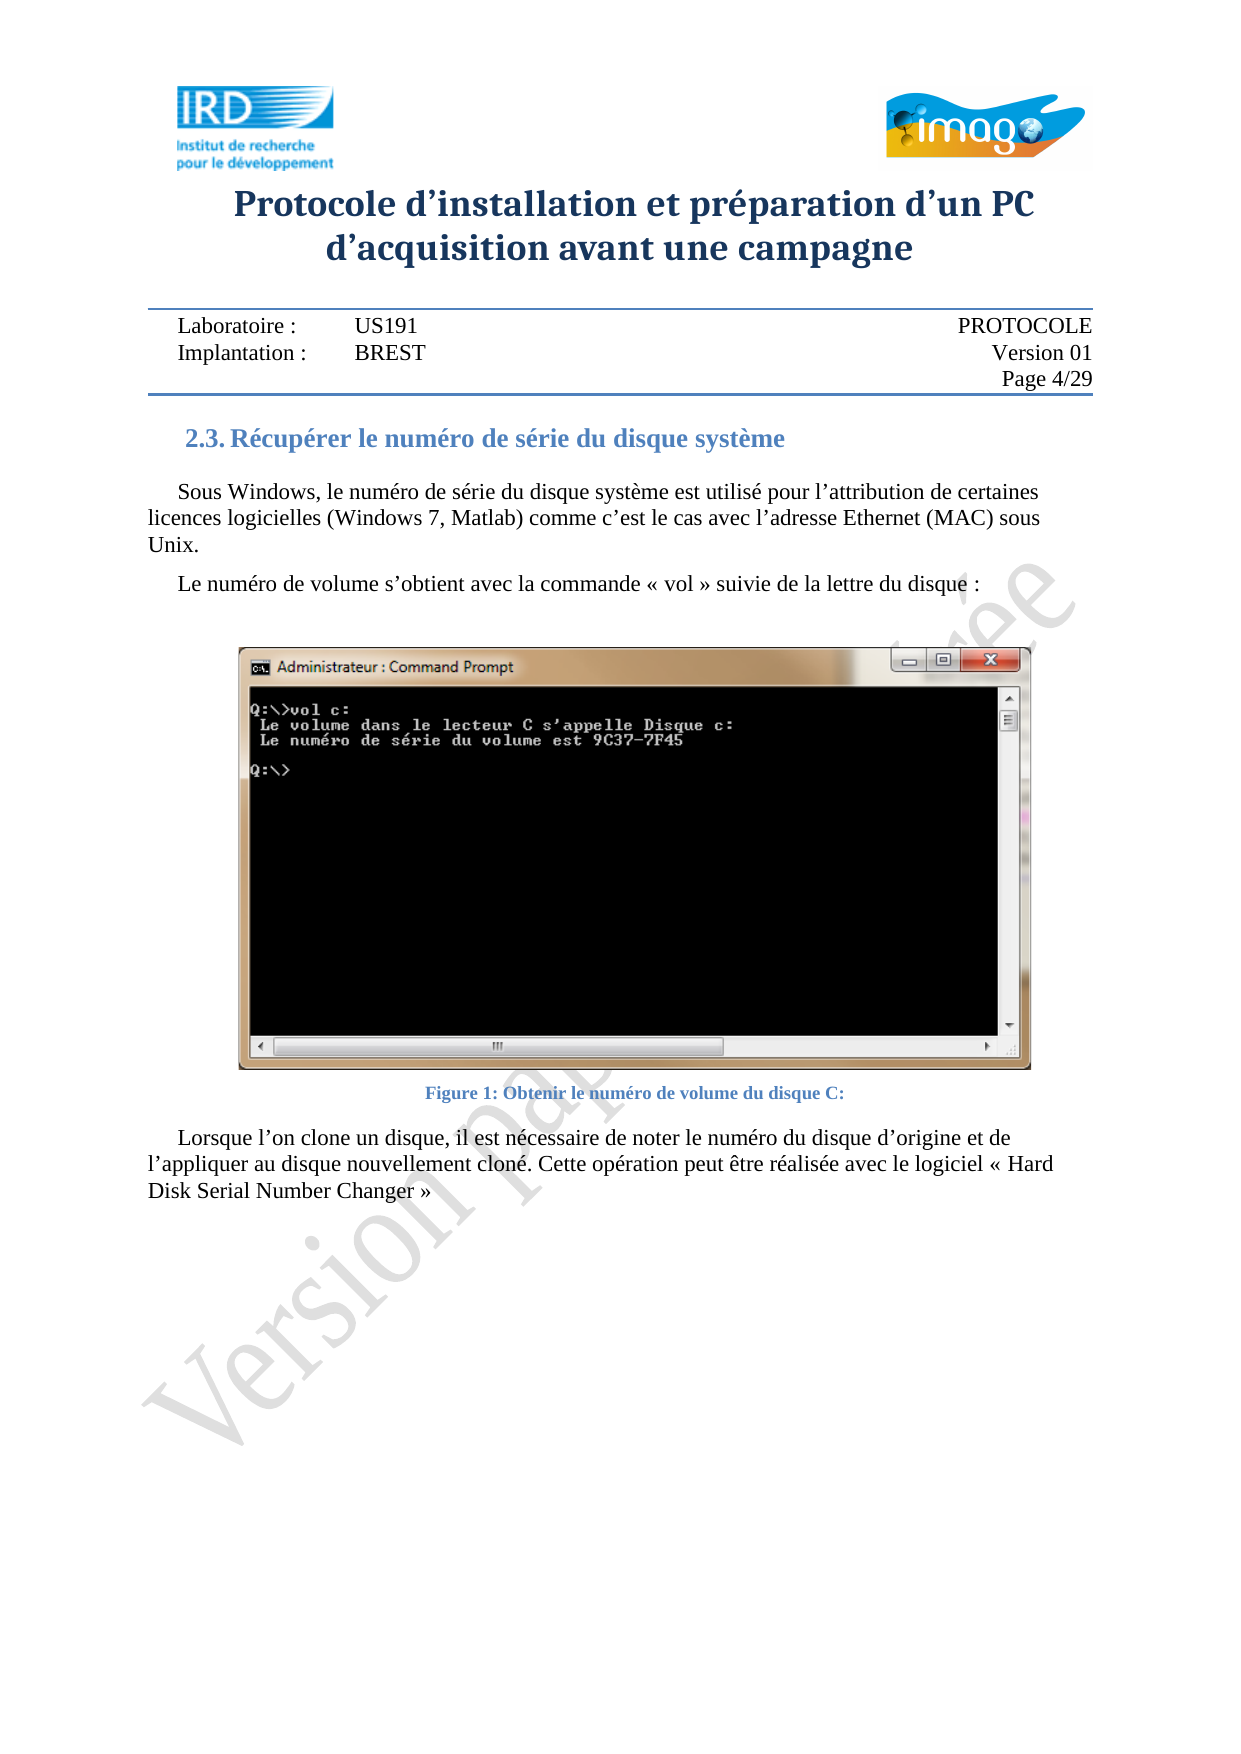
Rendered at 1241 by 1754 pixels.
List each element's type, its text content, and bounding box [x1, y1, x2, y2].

subtitle Récupérer le numéro de série du disque système [185, 422, 1093, 453]
text Le numéro de volume s’obtient avec la commande « vol » suivie de la lettre du disque : [148, 570, 1093, 596]
picture [877, 86, 1093, 171]
text Sous Windows, le numéro de série du disque système est utilisé pour l’attribution de certaines licences logicielles (Windows 7, Matlab) comme c’est le cas avec l’adresse Ethernet (MAC) sous Unix. [148, 478, 1093, 557]
picture [238, 647, 1032, 1070]
picture [177, 86, 334, 171]
text Lorsque l’on clone un disque, il est nécessaire de noter le numéro du disque d’origine et de l’appliquer au disque nouvellement cloné. Cette opération peut être réalisée avec le logiciel « Hard Disk Serial Number Changer » [148, 1124, 1093, 1203]
